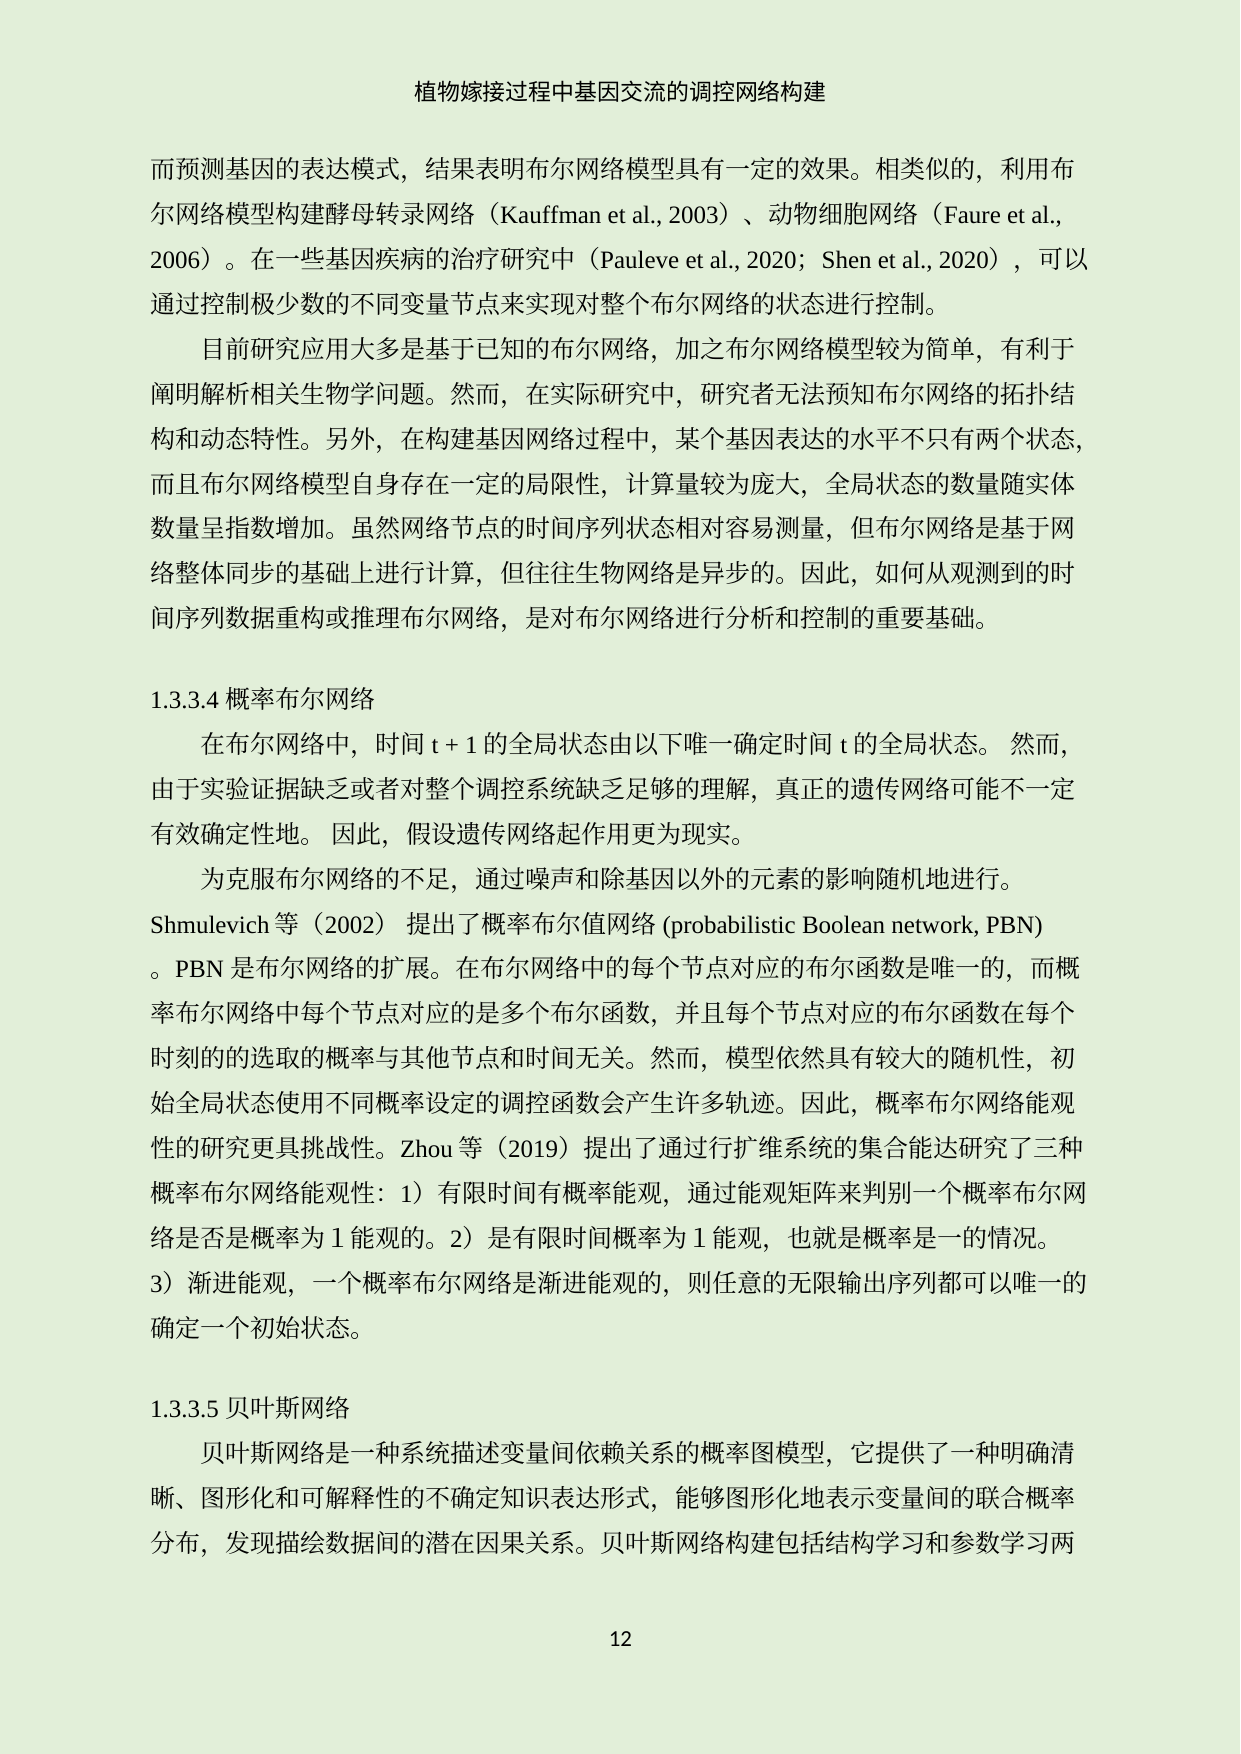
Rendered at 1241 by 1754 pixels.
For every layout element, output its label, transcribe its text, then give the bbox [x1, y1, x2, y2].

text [150, 1434, 1090, 1560]
text 1.3.3.5 贝叶斯网络 [150, 1389, 1090, 1425]
text 为克服布尔网络的不足，通过噪声和除基因以外的元素的影响随机地进行。Shmulevich等（2002） 提出了概率布尔值网络 (probabilistic Boolean network, PBN) 。PBN 是布尔网络的扩展。在布尔网络中的每个节点对应的布尔函数是唯一的，而概率布尔网络中每个节点对应的是多个布尔函数，并且每个节点对应的布尔函数在每个时刻的的选取的概率与其他节点和时间无关。然而，模型依然具有较大的随机性，初始全局状态使用不同概率设定的调控函数会产生许多轨迹。因此，概率布尔网络能观性的研究更具挑战性。Zhou等（2019）提出了通过行扩维系统的集合能达研究了三种概率布尔网络能观性：1）有限时间有概率能观，通过能观矩阵来判别一个概率布尔网络是否是概率为１能观的。2）是有限时间概率为１能观，也就是概率是一的情况。3）渐进能观，一个概率布尔网络是渐进能观的，则任意的无限输出序列都可以唯一的确定一个初始状态。 [150, 859, 1090, 1344]
text 1.3.3.4 概率布尔网络 [150, 680, 1090, 716]
text 在布尔网络中，时间 t + 1 的全局状态由以下唯一确定时间 t 的全局状态。 然而，由于实验证据缺乏或者对整个调控系统缺乏足够的理解，真正的遗传网络可能不一定有效确定性地。 因此，假设遗传网络起作用更为现实。 [150, 725, 1090, 850]
text 目前研究应用大多是基于已知的布尔网络，加之布尔网络模型较为简单，有利于阐明解析相关生物学问题。然而，在实际研究中，研究者无法预知布尔网络的拓扑结构和动态特性。另外，在构建基因网络过程中，某个基因表达的水平不只有两个状态，而且布尔网络模型自身存在一定的局限性，计算量较为庞大，全局状态的数量随实体数量呈指数增加。虽然网络节点的时间序列状态相对容易测量，但布尔网络是基于网络整体同步的基础上进行计算，但往往生物网络是异步的。因此，如何从观测到的时间序列数据重构或推理布尔网络，是对布尔网络进行分析和控制的重要基础。 [150, 329, 1090, 635]
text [150, 150, 1090, 321]
